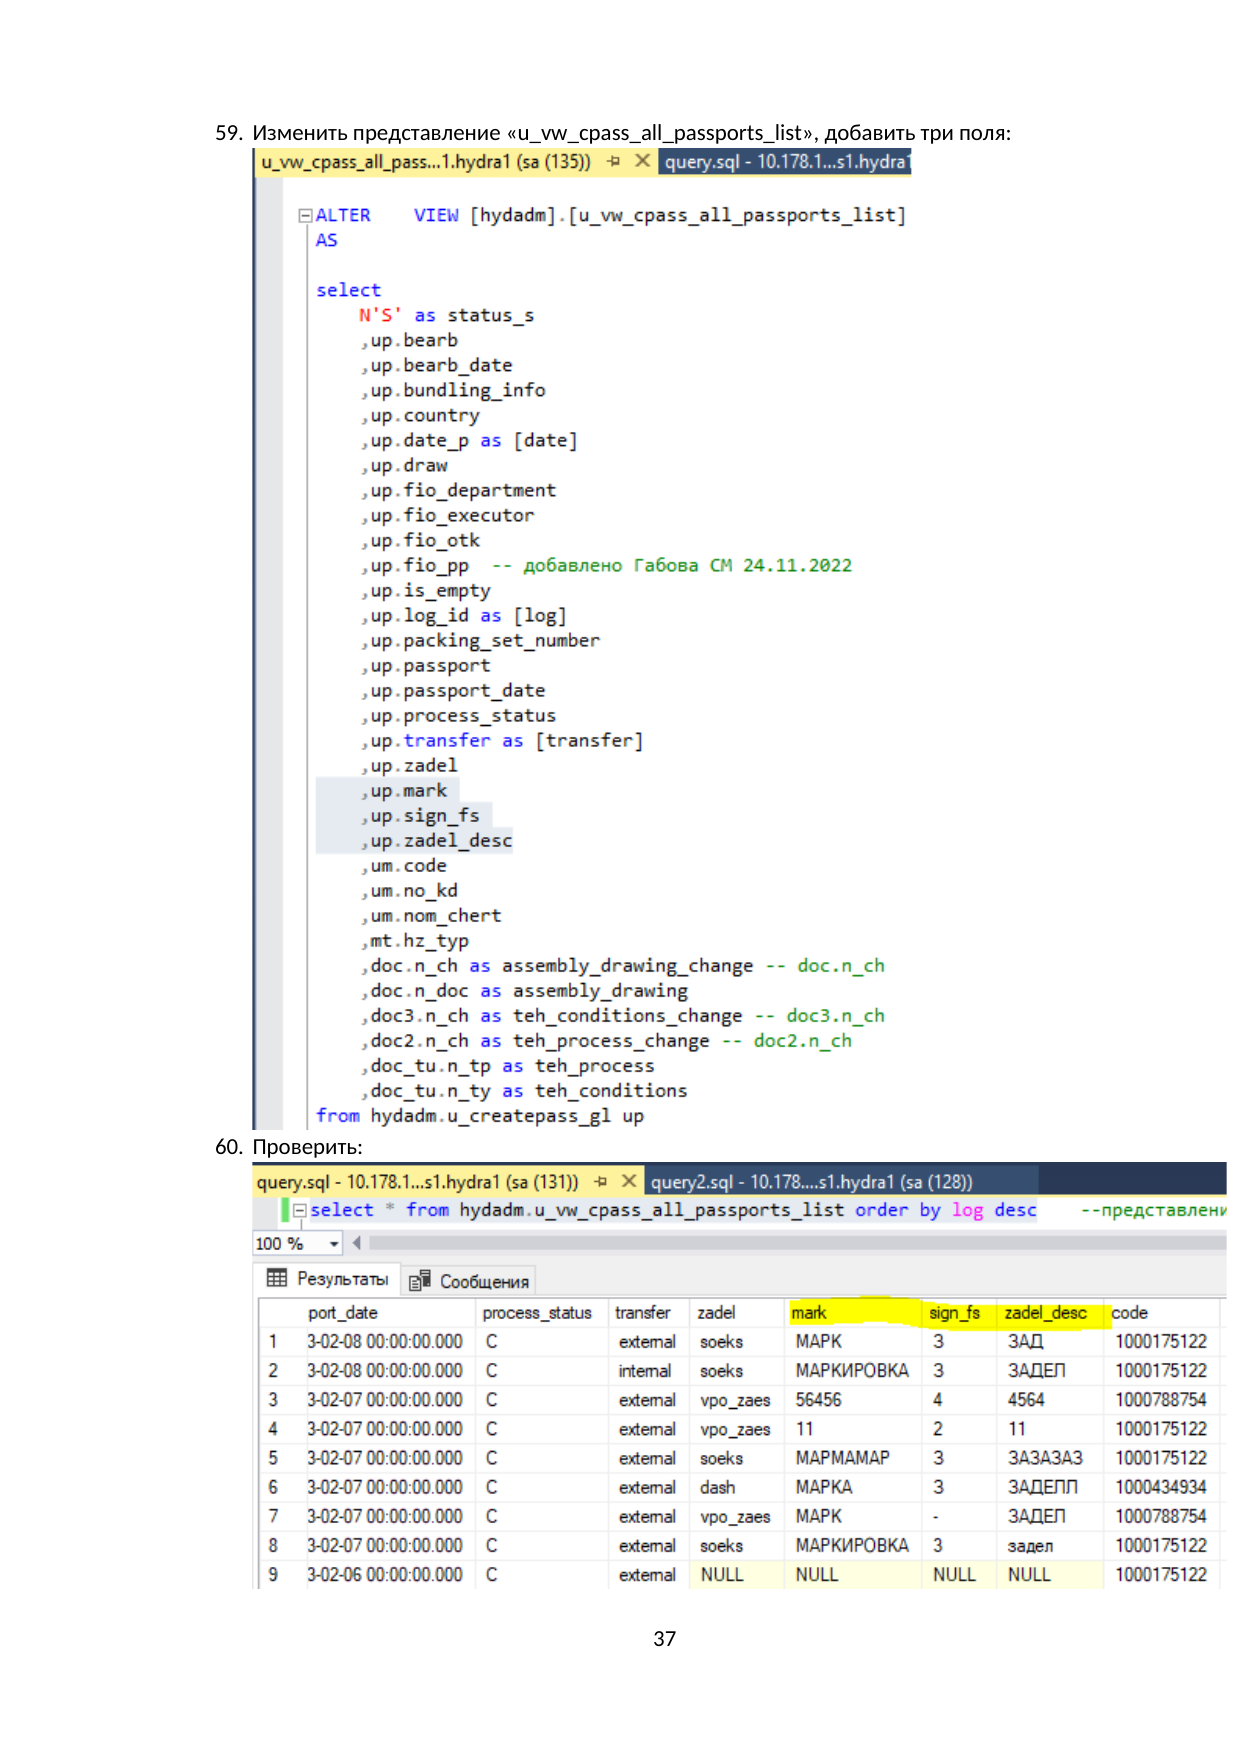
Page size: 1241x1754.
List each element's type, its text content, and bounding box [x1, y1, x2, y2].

picture [252, 1162, 1227, 1589]
picture [252, 148, 912, 1130]
